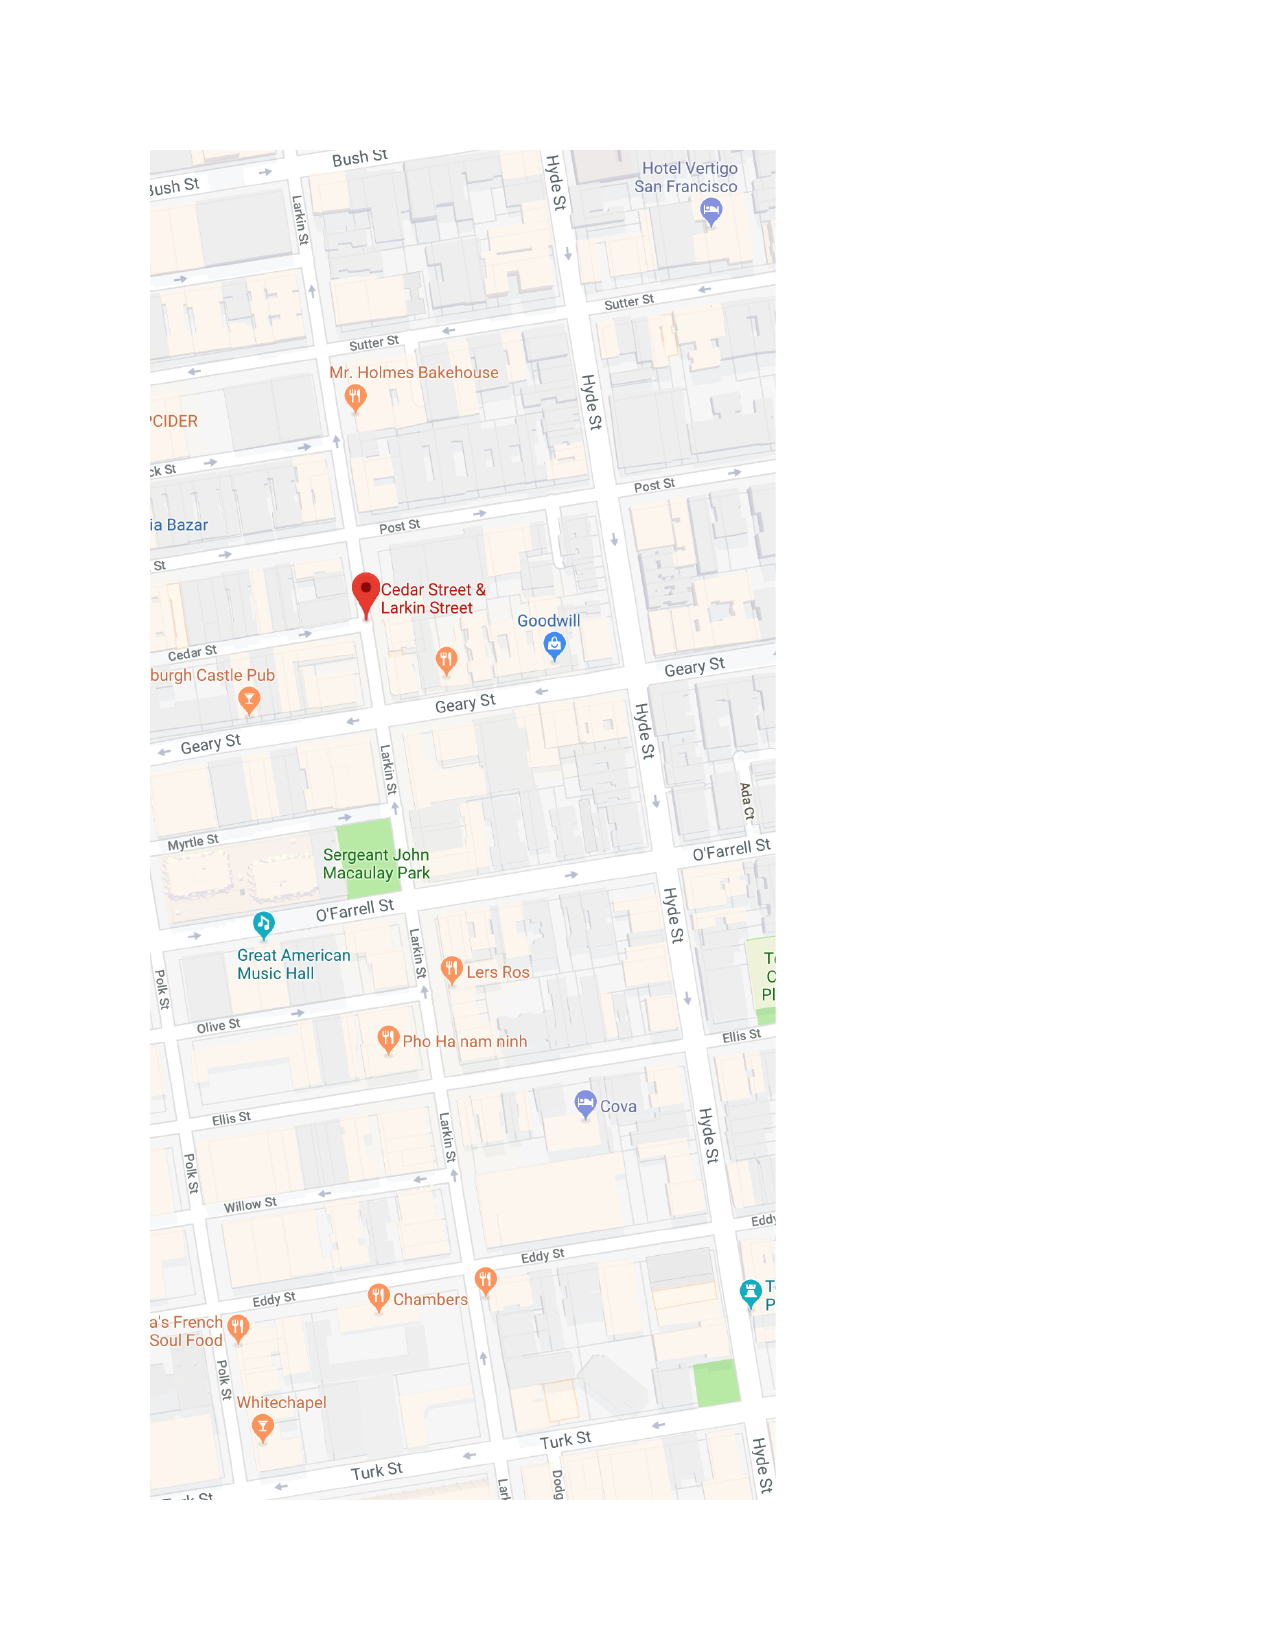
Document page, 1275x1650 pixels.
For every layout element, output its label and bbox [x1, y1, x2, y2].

picture [150, 150, 776, 1500]
